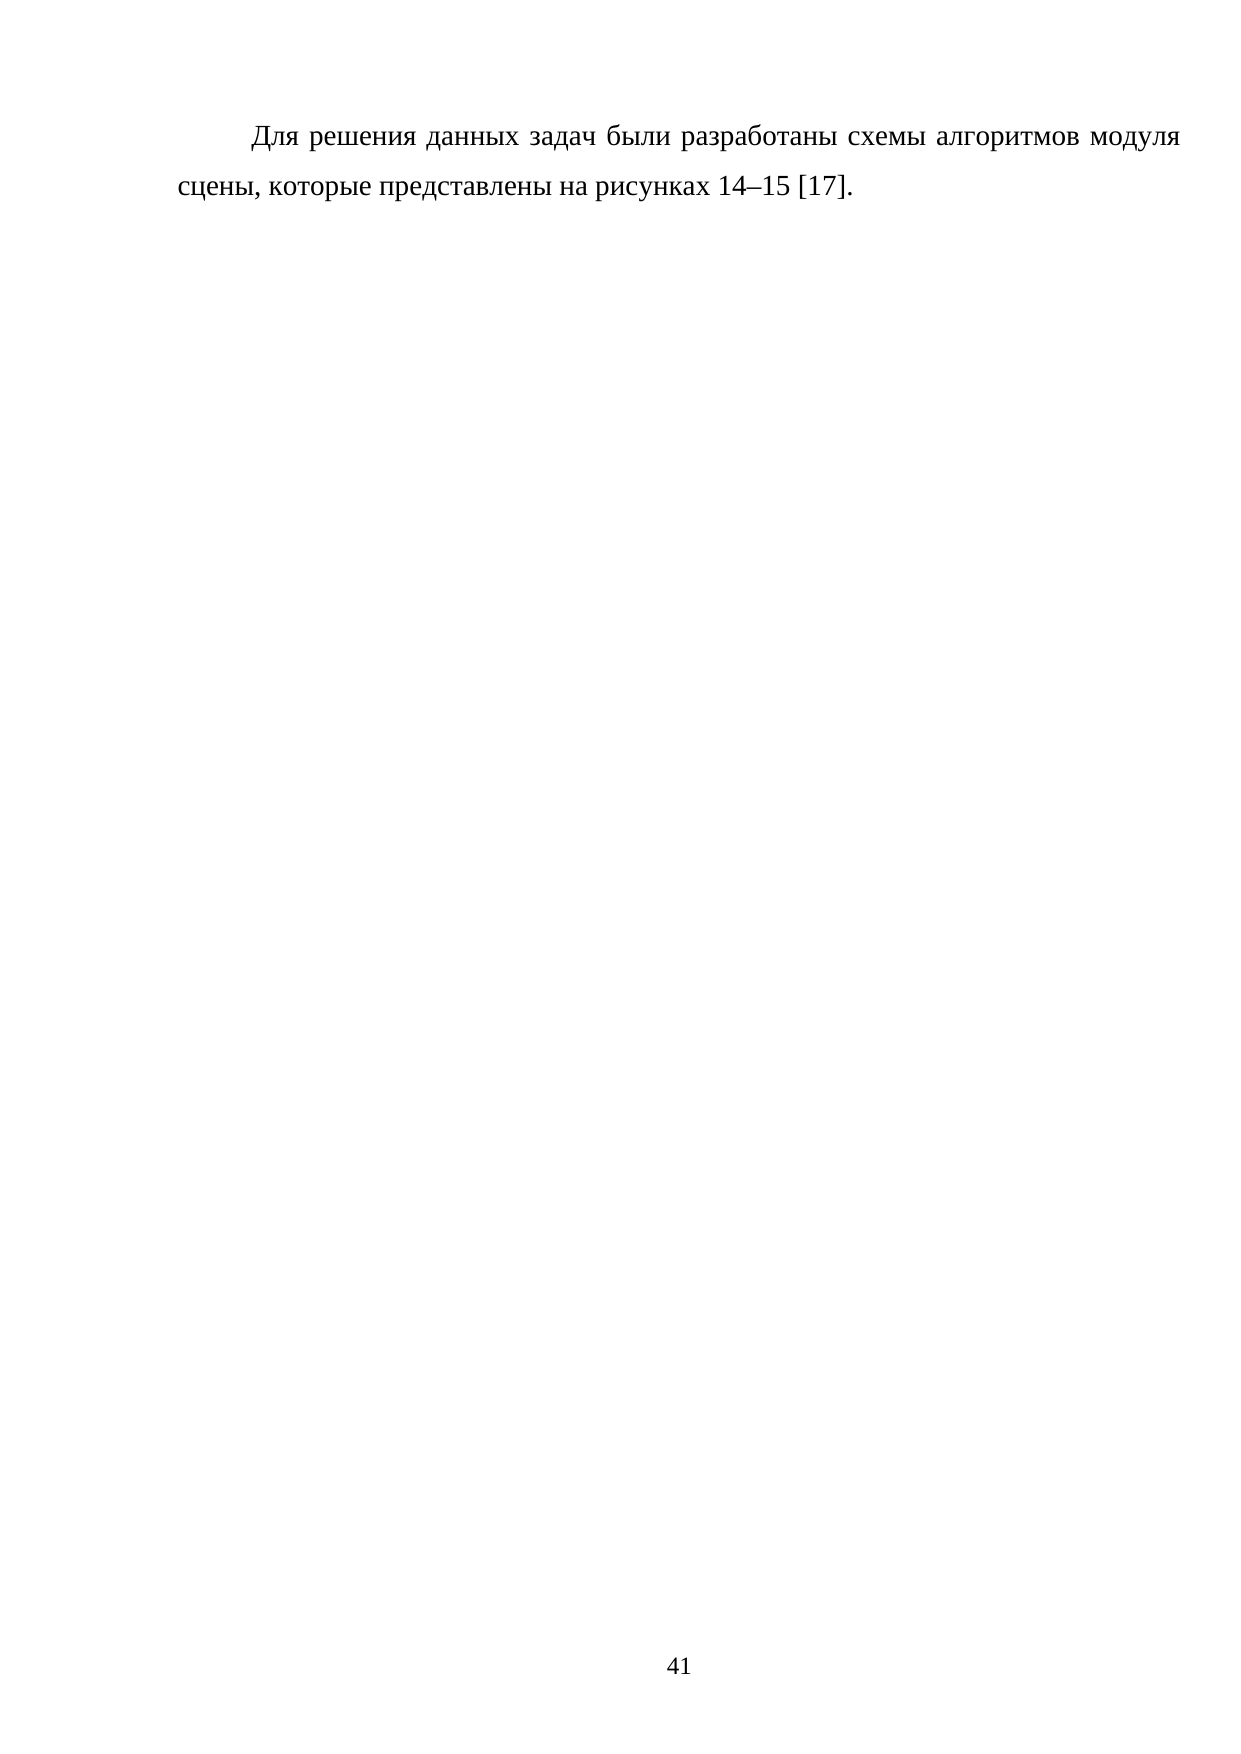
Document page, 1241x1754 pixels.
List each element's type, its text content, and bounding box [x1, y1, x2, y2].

text Для решения данных задач были разработаны схемы алгоритмов модуля сцены, которые представлены на рисунках 14–15 [17]. [177, 118, 1181, 202]
